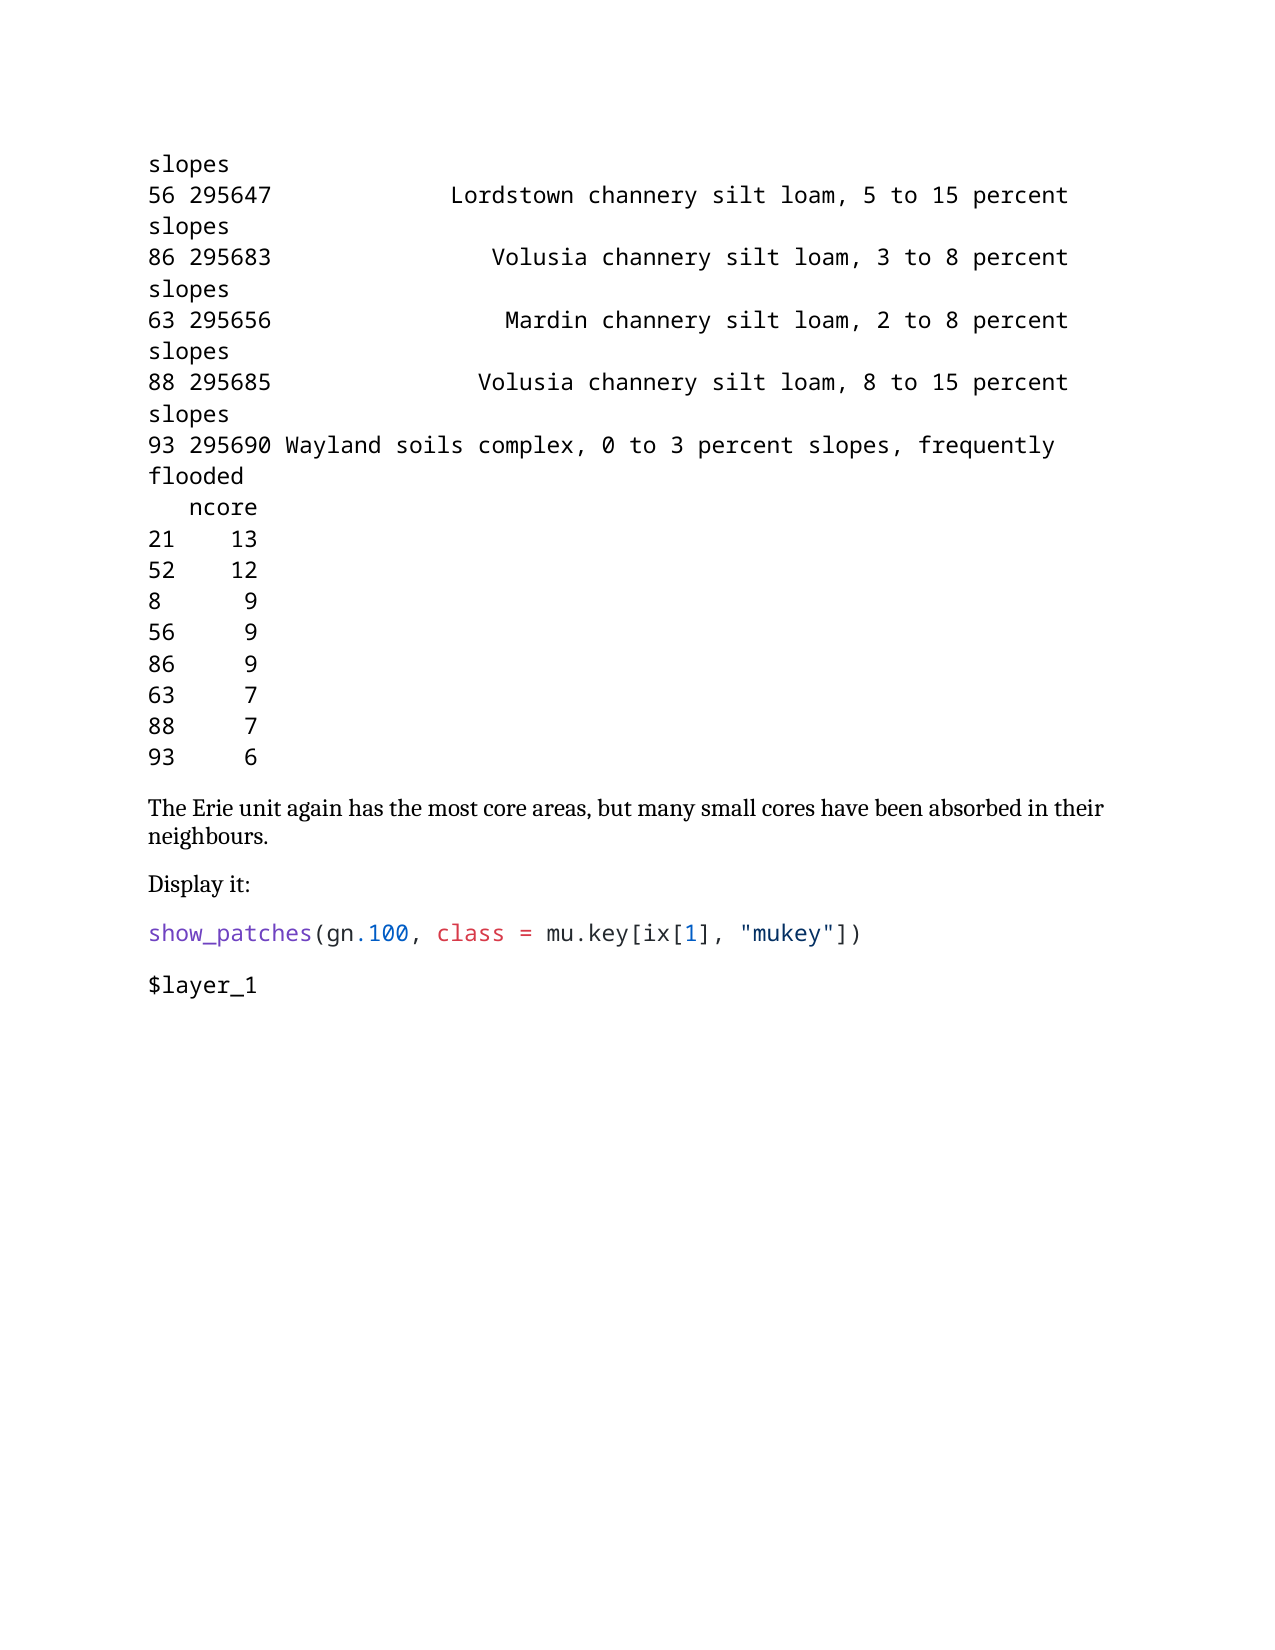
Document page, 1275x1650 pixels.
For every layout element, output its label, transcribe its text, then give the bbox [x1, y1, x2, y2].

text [148, 148, 1127, 773]
text Display it: [148, 870, 1127, 898]
text The Erie unit again has the most core areas, but many small cores have been absorbed in their neighbours. [148, 793, 1127, 851]
text $layer_1 [148, 969, 1127, 1001]
text show_patches(gn.100, class = mu.key[ix[1], "mukey"]) [148, 917, 1127, 948]
